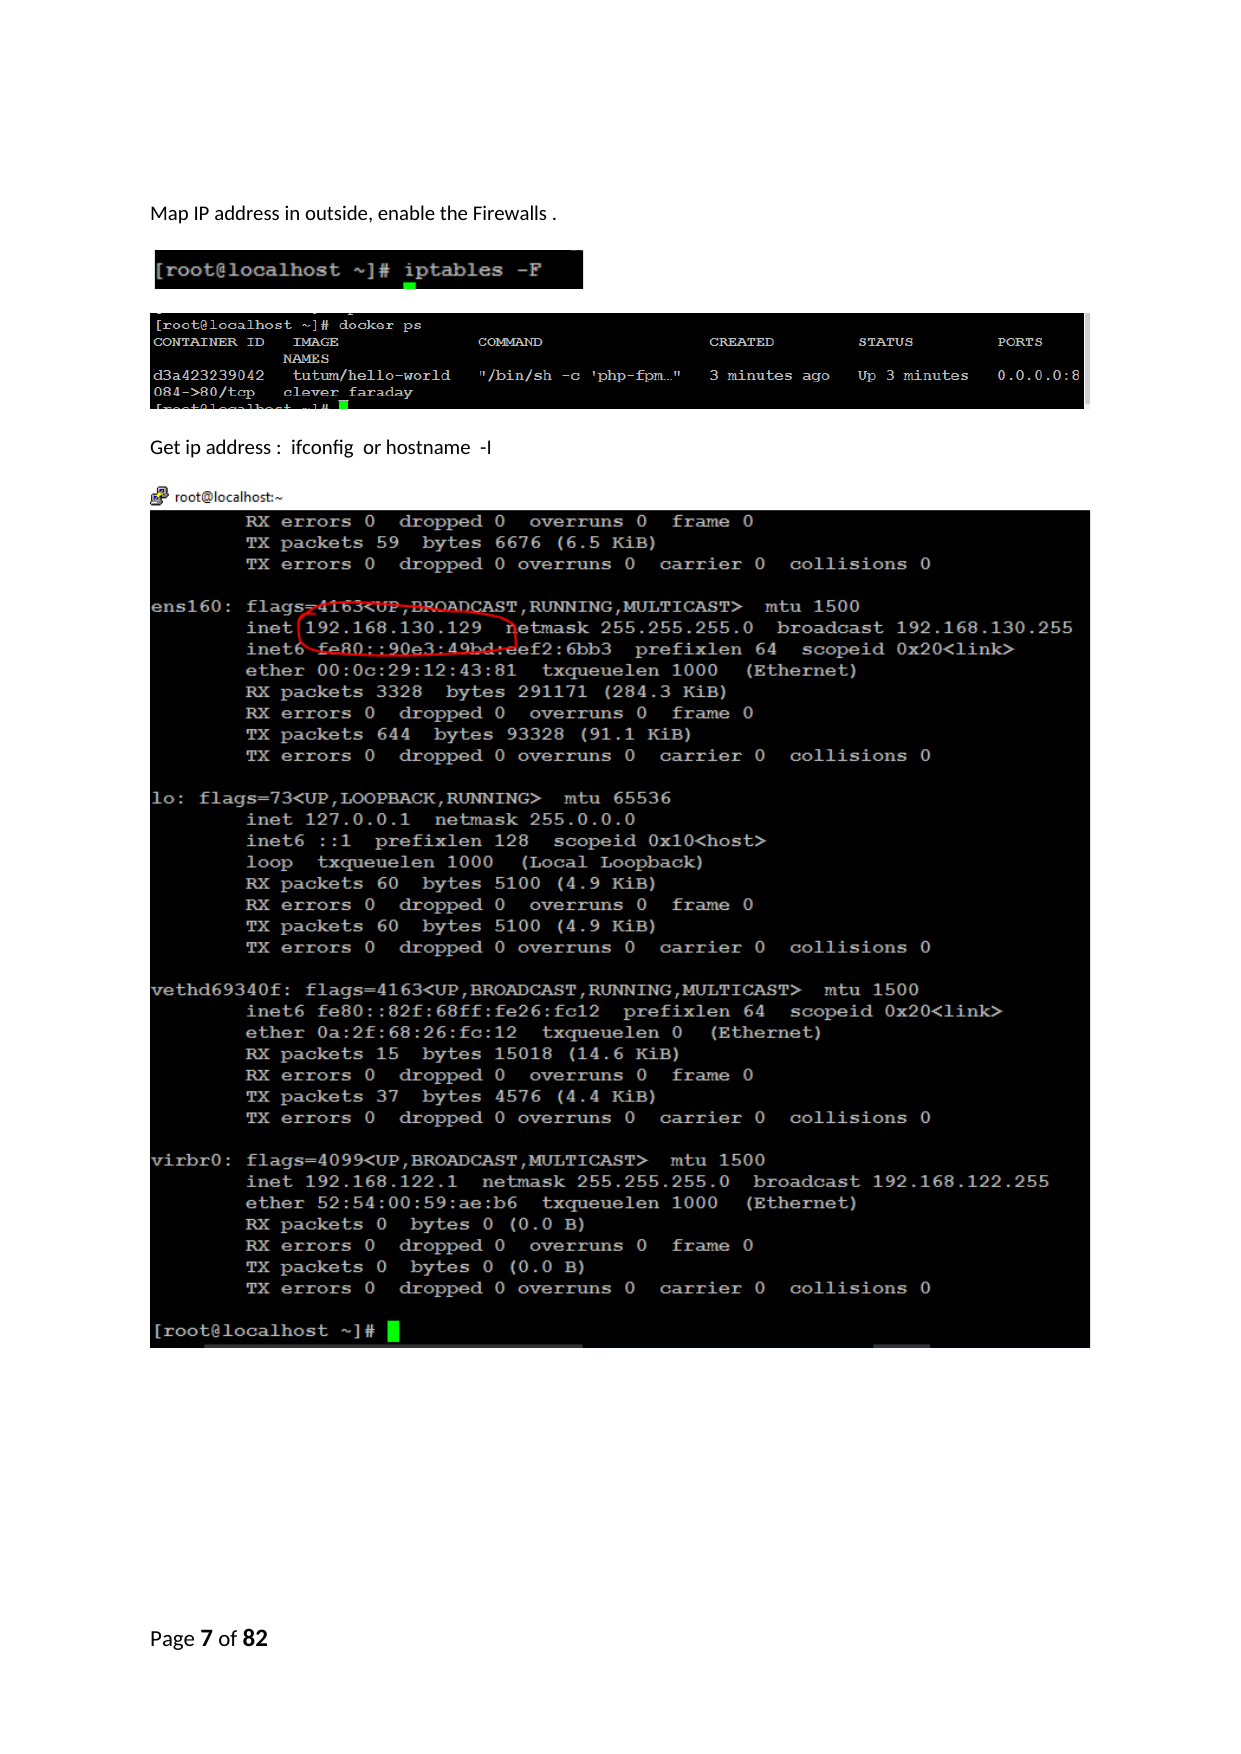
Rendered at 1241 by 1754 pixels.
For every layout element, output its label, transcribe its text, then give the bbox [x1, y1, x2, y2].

picture [154, 250, 584, 289]
text Get ip address : ifconfig or hostname -I [150, 434, 1090, 459]
picture [150, 313, 1091, 409]
text Map IP address in outside, enable the Firewalls . [150, 200, 1090, 225]
picture [150, 483, 1091, 1348]
